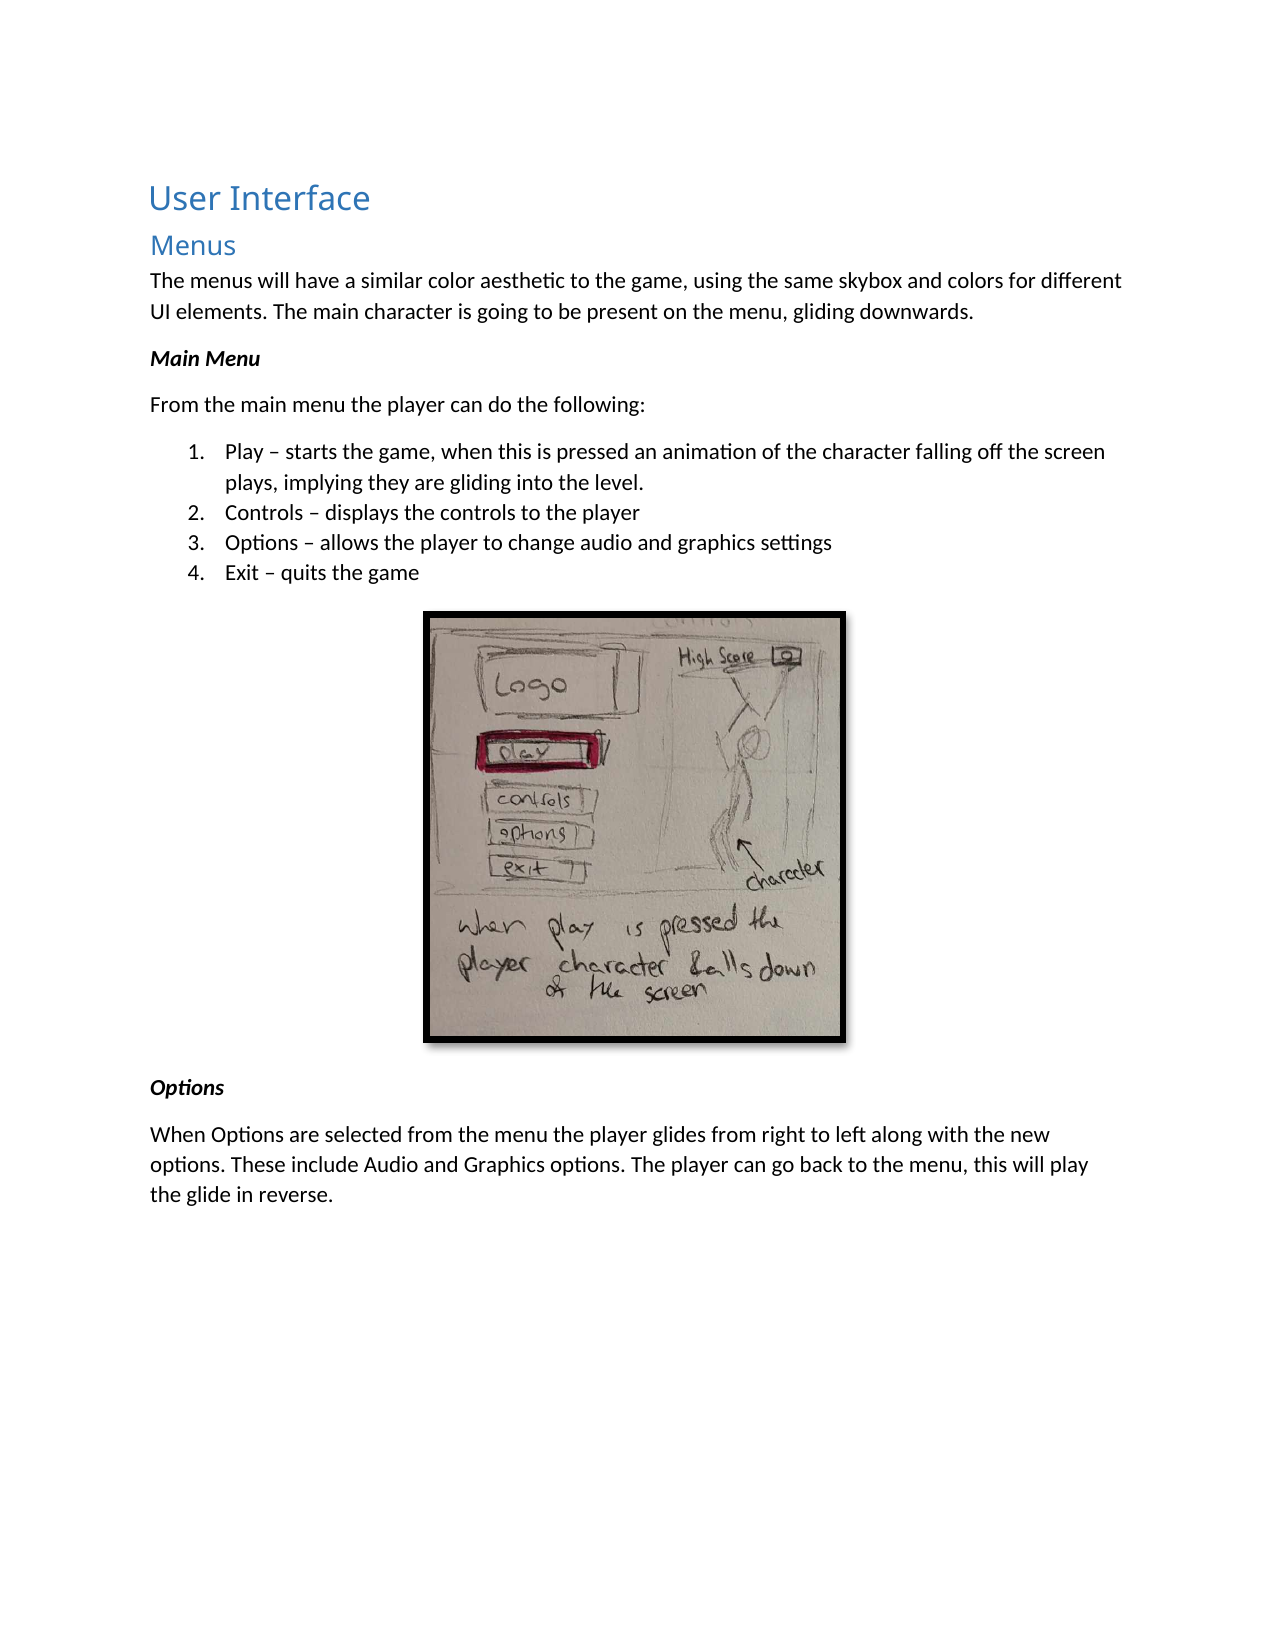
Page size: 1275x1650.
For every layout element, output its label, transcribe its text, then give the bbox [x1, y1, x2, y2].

list Play – starts the game, when this is pressed an animation of the character falling off the screen plays, implying they are gliding into the level. [187, 437, 1125, 496]
subtitle User Interface [148, 175, 1127, 220]
text When Options are selected from the menu the player glides from right to left along with the new options. These include Audio and Graphics options. The player can go back to the menu, this will play the glide in reverse. [150, 1120, 1125, 1209]
text From the main menu the player can do the following: [150, 391, 1125, 418]
text The menus will have a similar color aesthetic to the game, using the same skybox and colors for different UI elements. The main character is going to be present on the menu, gliding downwards. [150, 267, 1125, 325]
list Controls – displays the controls to the player [187, 498, 1125, 526]
text Main Menu [150, 344, 1125, 372]
list Options – allows the player to change audio and graphics settings [187, 528, 1125, 556]
text Options [150, 1073, 1125, 1101]
subtitle Menus [150, 227, 1125, 264]
list Exit – quits the game [187, 558, 1125, 586]
